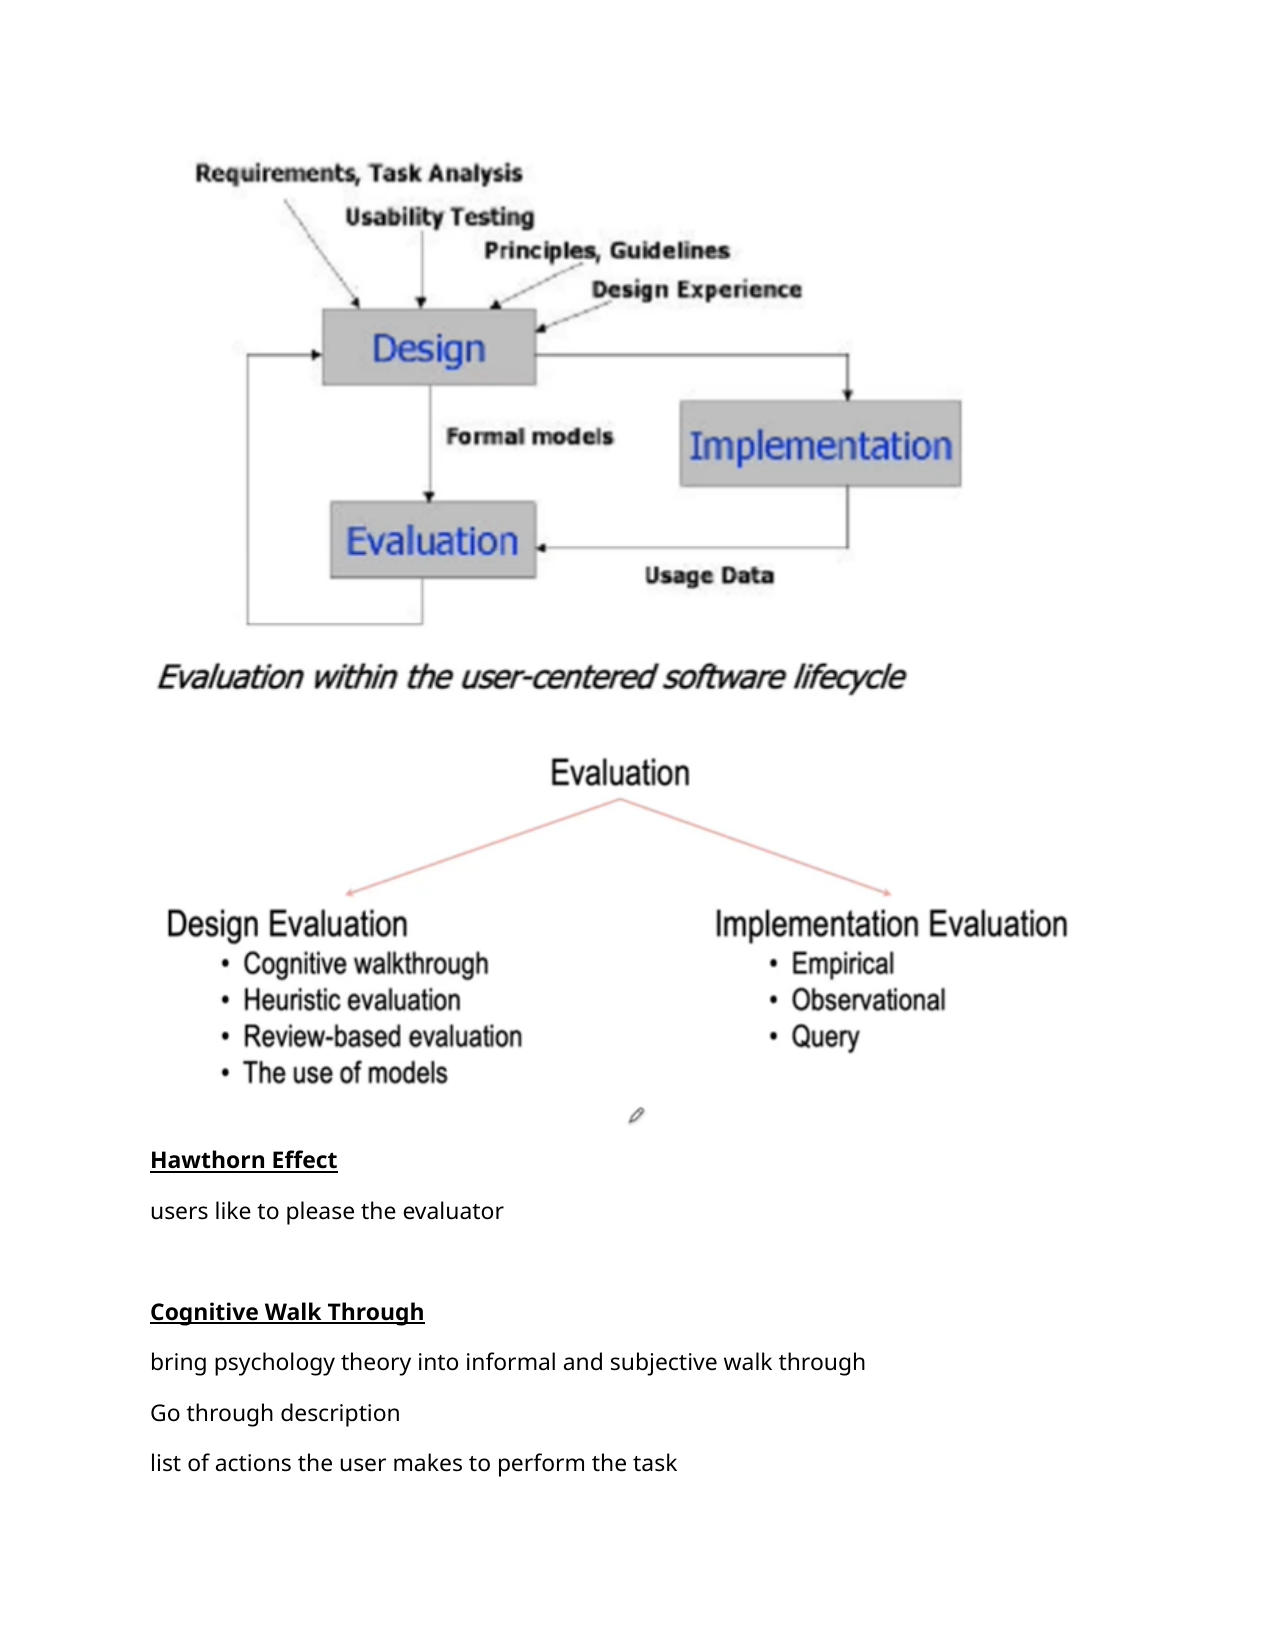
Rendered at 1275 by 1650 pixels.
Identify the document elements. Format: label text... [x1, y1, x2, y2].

picture [150, 730, 1125, 1126]
text Cognitive Walk Through [150, 1296, 1125, 1327]
text Go through description [150, 1396, 1125, 1428]
text bring psychology theory into informal and subjective walk through [150, 1346, 1125, 1377]
text Hawthorn Effect [150, 1144, 1125, 1176]
text list of actions the user makes to perform the task [150, 1447, 1125, 1478]
text users like to please the evaluator [150, 1195, 1125, 1226]
picture [150, 150, 985, 711]
